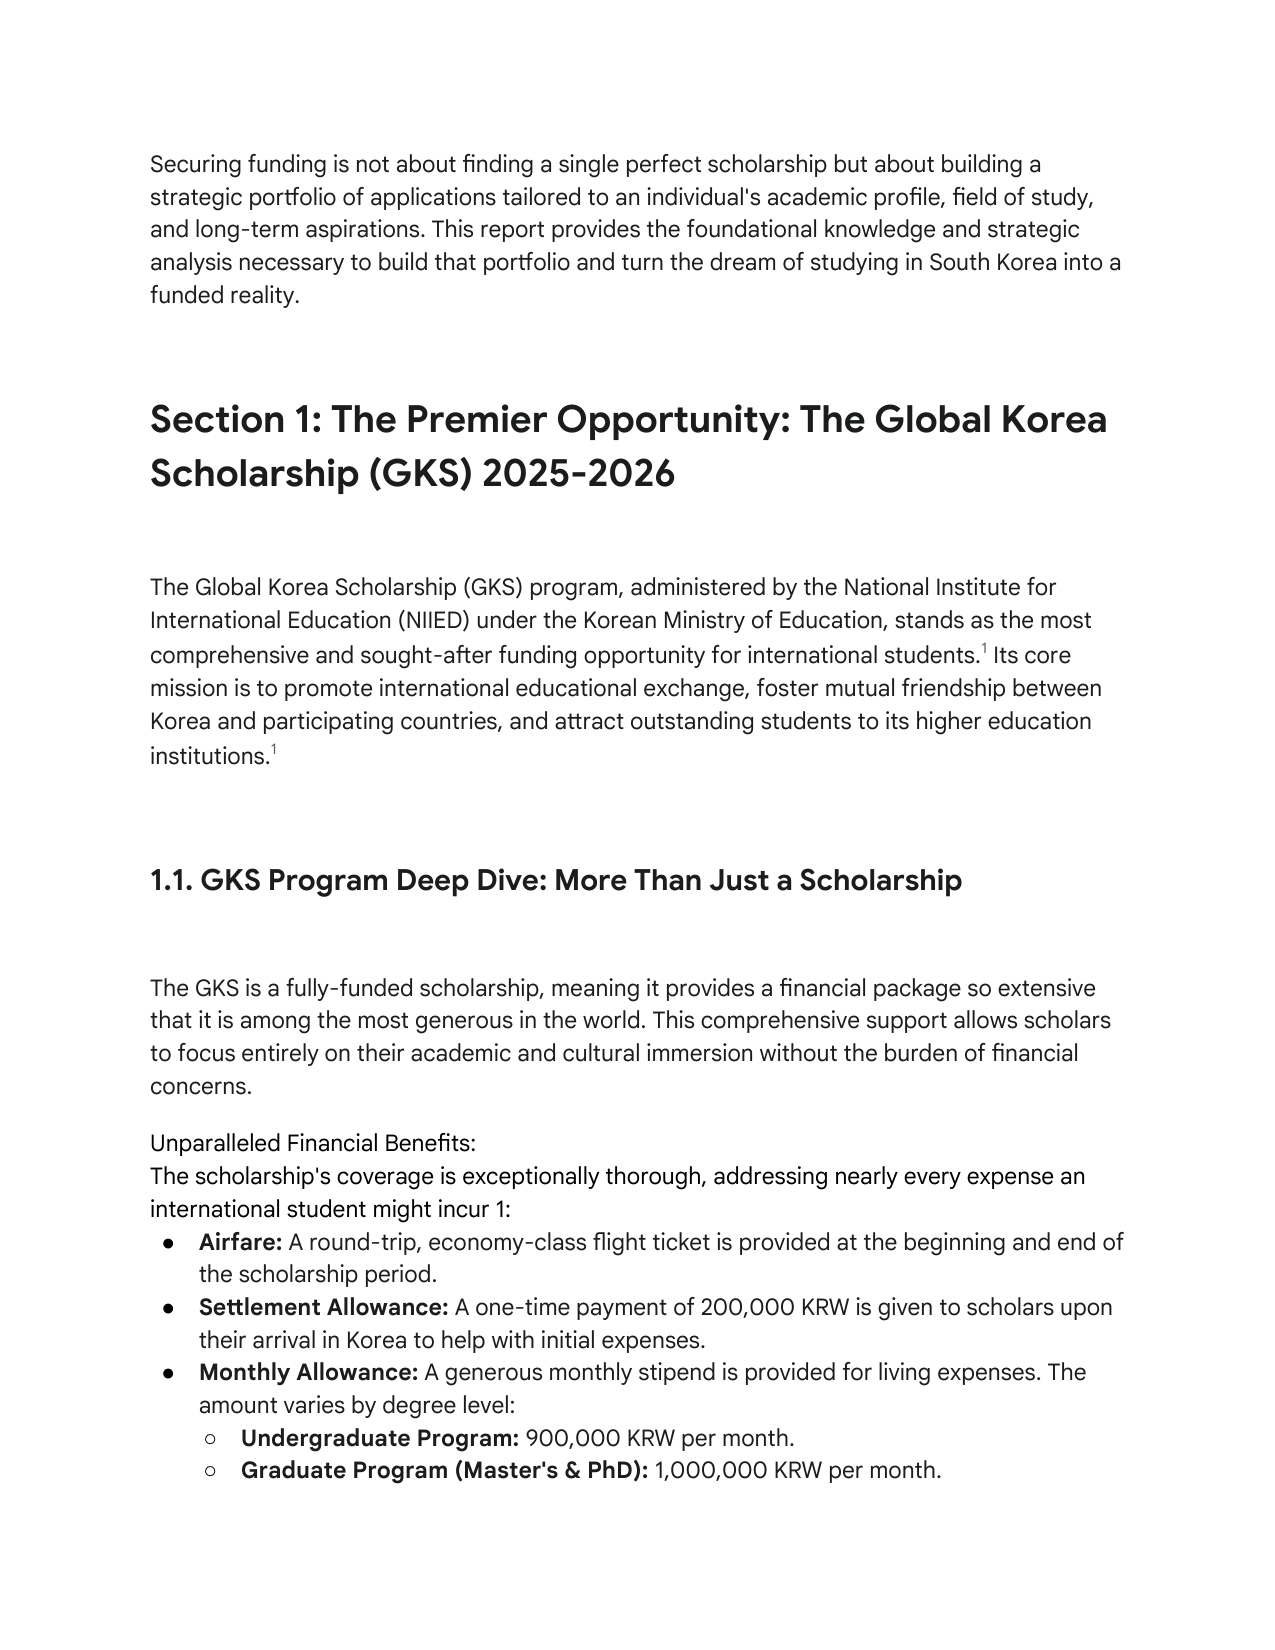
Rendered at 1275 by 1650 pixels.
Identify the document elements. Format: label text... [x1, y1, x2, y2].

list Graduate Program (Master's & PhD): 1,000,000 KRW per month. [203, 1457, 1125, 1486]
list Airfare: A round-trip, economy-class flight ticket is provided at the beginning and end of the scholarship period. [161, 1228, 1125, 1289]
text The Global Korea Scholarship (GKS) program, administered by the National Institute for International Education (NIIED) under the Korean Ministry of Education, stands as the most comprehensive and sought-after funding opportunity for international students.1 Its core mission is to promote international educational exchange, foster mutual friendship between Korea and participating countries, and attract outstanding students to its higher education institutions.1 [150, 573, 1125, 772]
list Monthly Allowance: A generous monthly stipend is provided for living expenses. The amount varies by degree level: [161, 1359, 1125, 1420]
subtitle 1.1. GKS Program Deep Dive: More Than Just a Scholarship [150, 862, 1125, 898]
text Securing funding is not about finding a single perfect scholarship but about building a strategic portfolio of applications tailored to an individual's academic profile, field of study, and long-term aspirations. This report provides the foundational knowledge and strategic analysis necessary to build that portfolio and turn the dream of studying in South Korea into a funded reality. [150, 150, 1125, 309]
text The scholarship's coverage is exceptionally thorough, addressing nearly every expense an international student might incur 1: [150, 1162, 1125, 1224]
list Undergraduate Program: 900,000 KRW per month. [203, 1424, 1125, 1453]
text Unparalleled Financial Benefits: [150, 1130, 1125, 1158]
list Settlement Allowance: A one-time payment of 200,000 KRW is given to scholars upon their arrival in Korea to help with initial expenses. [161, 1293, 1125, 1355]
subtitle Section 1: The Premier Opportunity: The Global Korea Scholarship (GKS) 2025-2026 [150, 396, 1125, 497]
text The GKS is a fully-funded scholarship, meaning it provides a financial package so extensive that it is among the most generous in the world. This comprehensive support allows scholars to focus entirely on their academic and cultural immersion without the burden of financial concerns. [150, 974, 1125, 1101]
